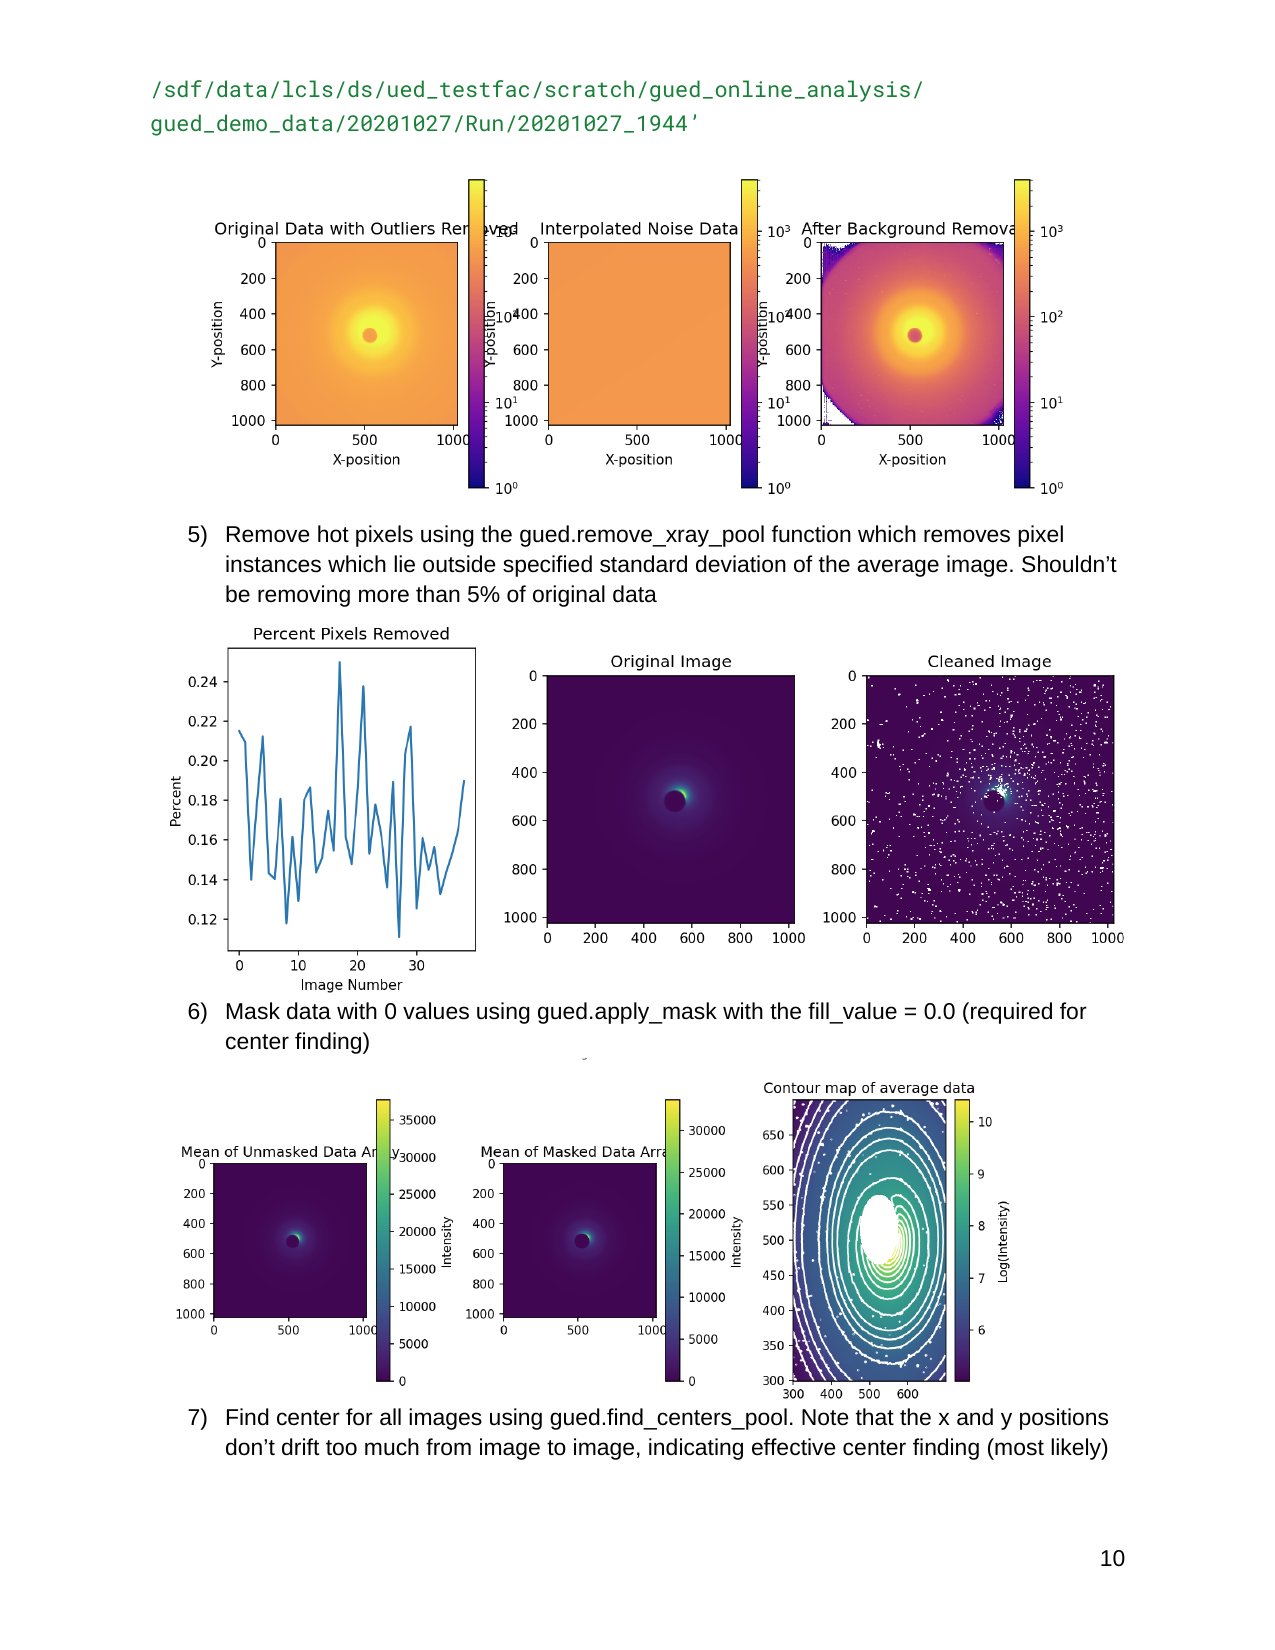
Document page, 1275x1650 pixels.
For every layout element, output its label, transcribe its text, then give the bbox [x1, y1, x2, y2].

list Mask data with 0 values using gued.apply_mask with the fill_value = 0.0 (required for center finding) [187, 998, 1125, 1054]
picture [150, 1058, 1012, 1401]
list Remove hot pixels using the gued.remove_xray_pool function which removes pixel instances which lie outside specified standard deviation of the average image. Shouldn’t be removing more than 5% of original data [187, 521, 1125, 607]
picture [150, 150, 1125, 517]
list Find center for all images using gued.find_centers_pool. Note that the x and y positions don’t drift too much from image to image, indicating effective center finding (most likely) [187, 1404, 1125, 1461]
picture [150, 611, 1125, 994]
